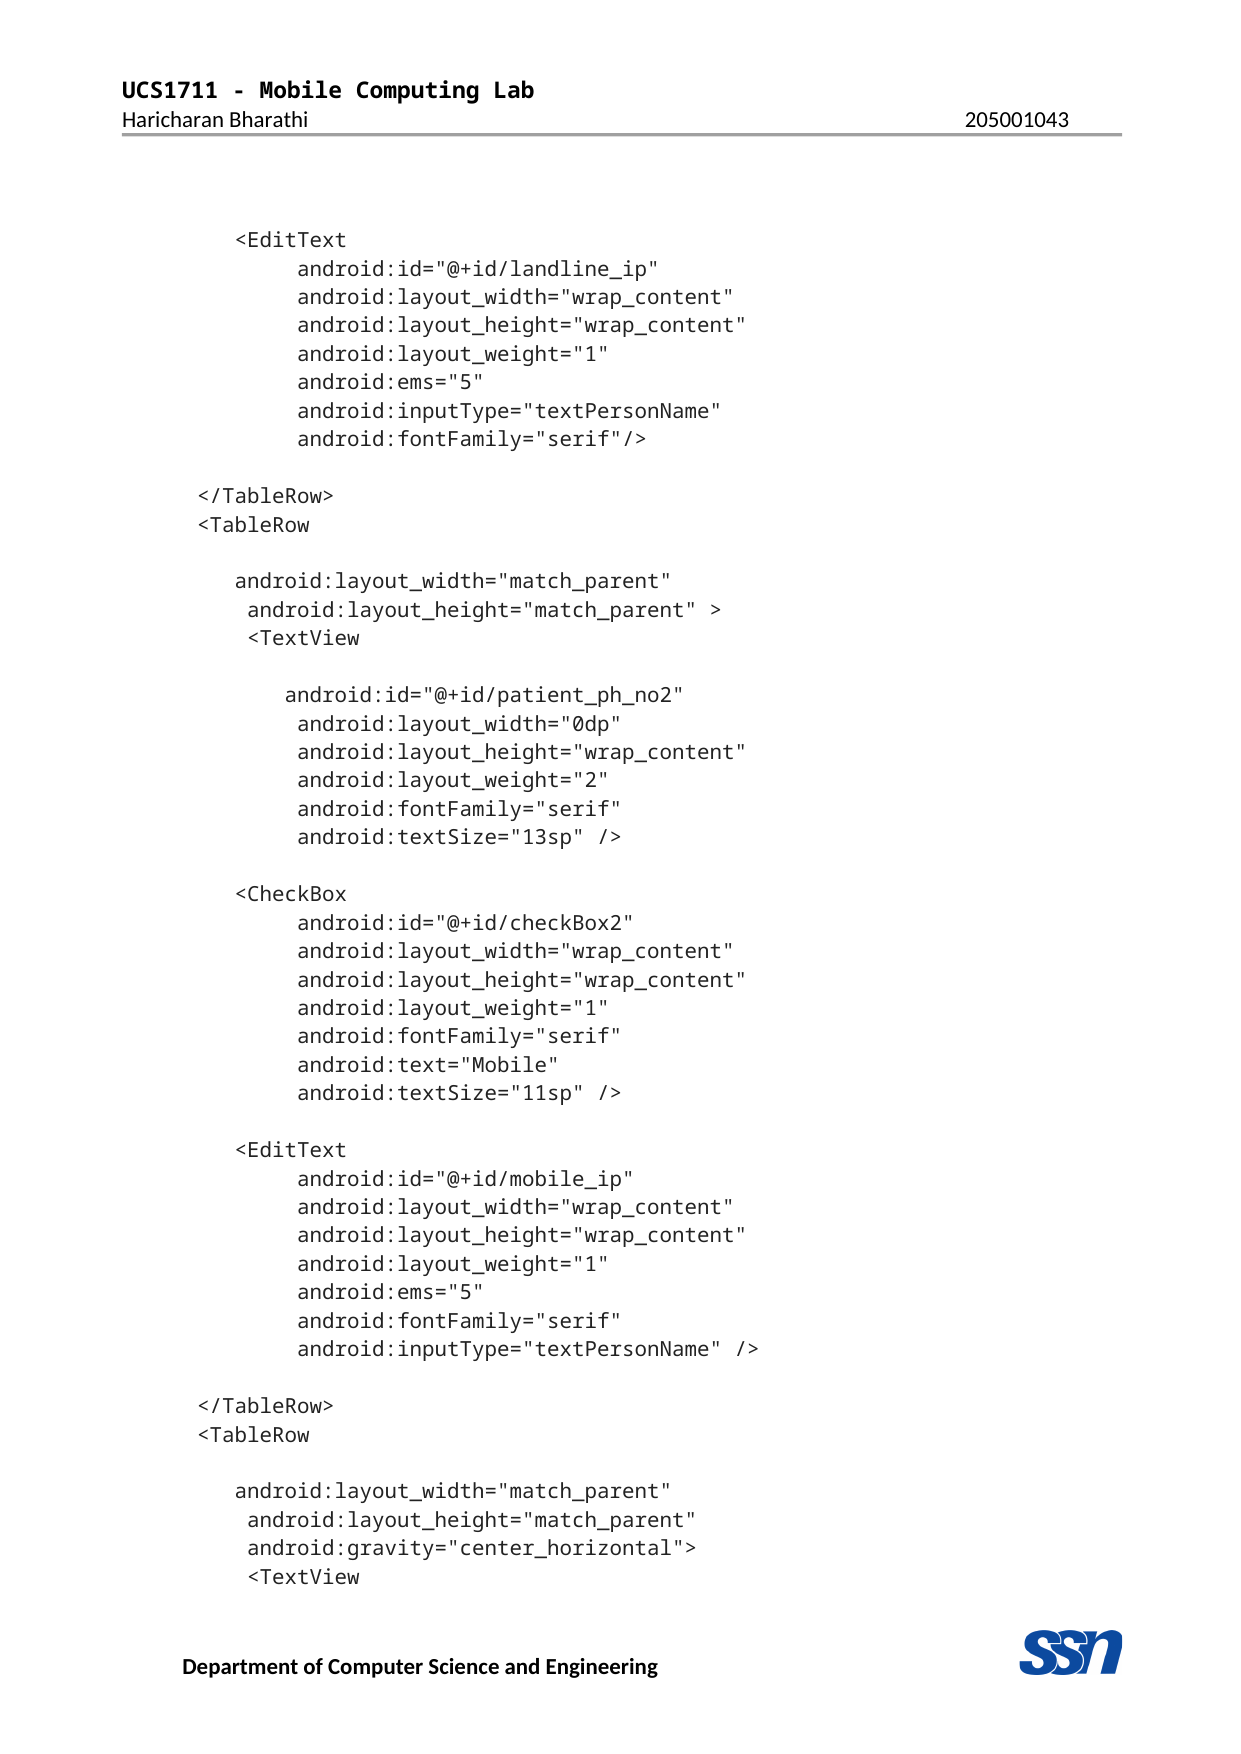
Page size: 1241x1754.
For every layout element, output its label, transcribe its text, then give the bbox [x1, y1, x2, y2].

text android:textSize="13sp" /> [197, 822, 1122, 851]
text android:id="@+id/mobile_ip" [197, 1164, 1122, 1192]
text android:layout_height="wrap_content" [197, 1221, 1122, 1249]
text android:layout_weight="1" [197, 339, 1122, 367]
text <TextView [197, 1562, 1122, 1590]
text android:id="@+id/landline_ip" [197, 254, 1122, 282]
text android:fontFamily="serif"/> [197, 424, 1122, 453]
text <TableRow [197, 1420, 1122, 1448]
text android:layout_weight="2" [197, 766, 1122, 794]
text android:layout_height="wrap_content" [197, 737, 1122, 766]
text android:fontFamily="serif" [197, 1306, 1122, 1334]
picture [1019, 1630, 1123, 1675]
text android:layout_width="wrap_content" [197, 282, 1122, 311]
text android:gravity="center_horizontal"> [197, 1533, 1122, 1562]
text android:layout_weight="1" [197, 993, 1122, 1022]
text android:inputType="textPersonName" /> [197, 1334, 1122, 1363]
text android:fontFamily="serif" [197, 1022, 1122, 1050]
text <CheckBox [197, 879, 1122, 908]
text android:layout_width="0dp" [197, 709, 1122, 737]
text android:inputType="textPersonName" [197, 396, 1122, 424]
text android:layout_width="wrap_content" [197, 1192, 1122, 1221]
text android:layout_weight="1" [197, 1249, 1122, 1277]
text android:ems="5" [197, 367, 1122, 396]
text android:layout_width="match_parent" [197, 1477, 1122, 1505]
text <TextView [197, 623, 1122, 652]
text android:ems="5" [197, 1277, 1122, 1306]
text </TableRow> [197, 1391, 1122, 1420]
text android:fontFamily="serif" [197, 794, 1122, 822]
text </TableRow> [197, 481, 1122, 510]
text android:layout_width="wrap_content" [197, 936, 1122, 965]
text <EditText [197, 1135, 1122, 1164]
text <TableRow [197, 510, 1122, 538]
text android:textSize="11sp" /> [197, 1078, 1122, 1107]
text <EditText [197, 225, 1122, 254]
text android:layout_height="wrap_content" [197, 311, 1122, 339]
text android:text="Mobile" [197, 1050, 1122, 1078]
text android:layout_height="wrap_content" [197, 965, 1122, 993]
text android:id="@+id/patient_ph_no2" [197, 680, 1122, 709]
text android:layout_height="match_parent" [197, 1505, 1122, 1533]
text android:id="@+id/checkBox2" [197, 908, 1122, 936]
text android:layout_width="match_parent" [197, 567, 1122, 595]
text android:layout_height="match_parent" > [197, 595, 1122, 623]
